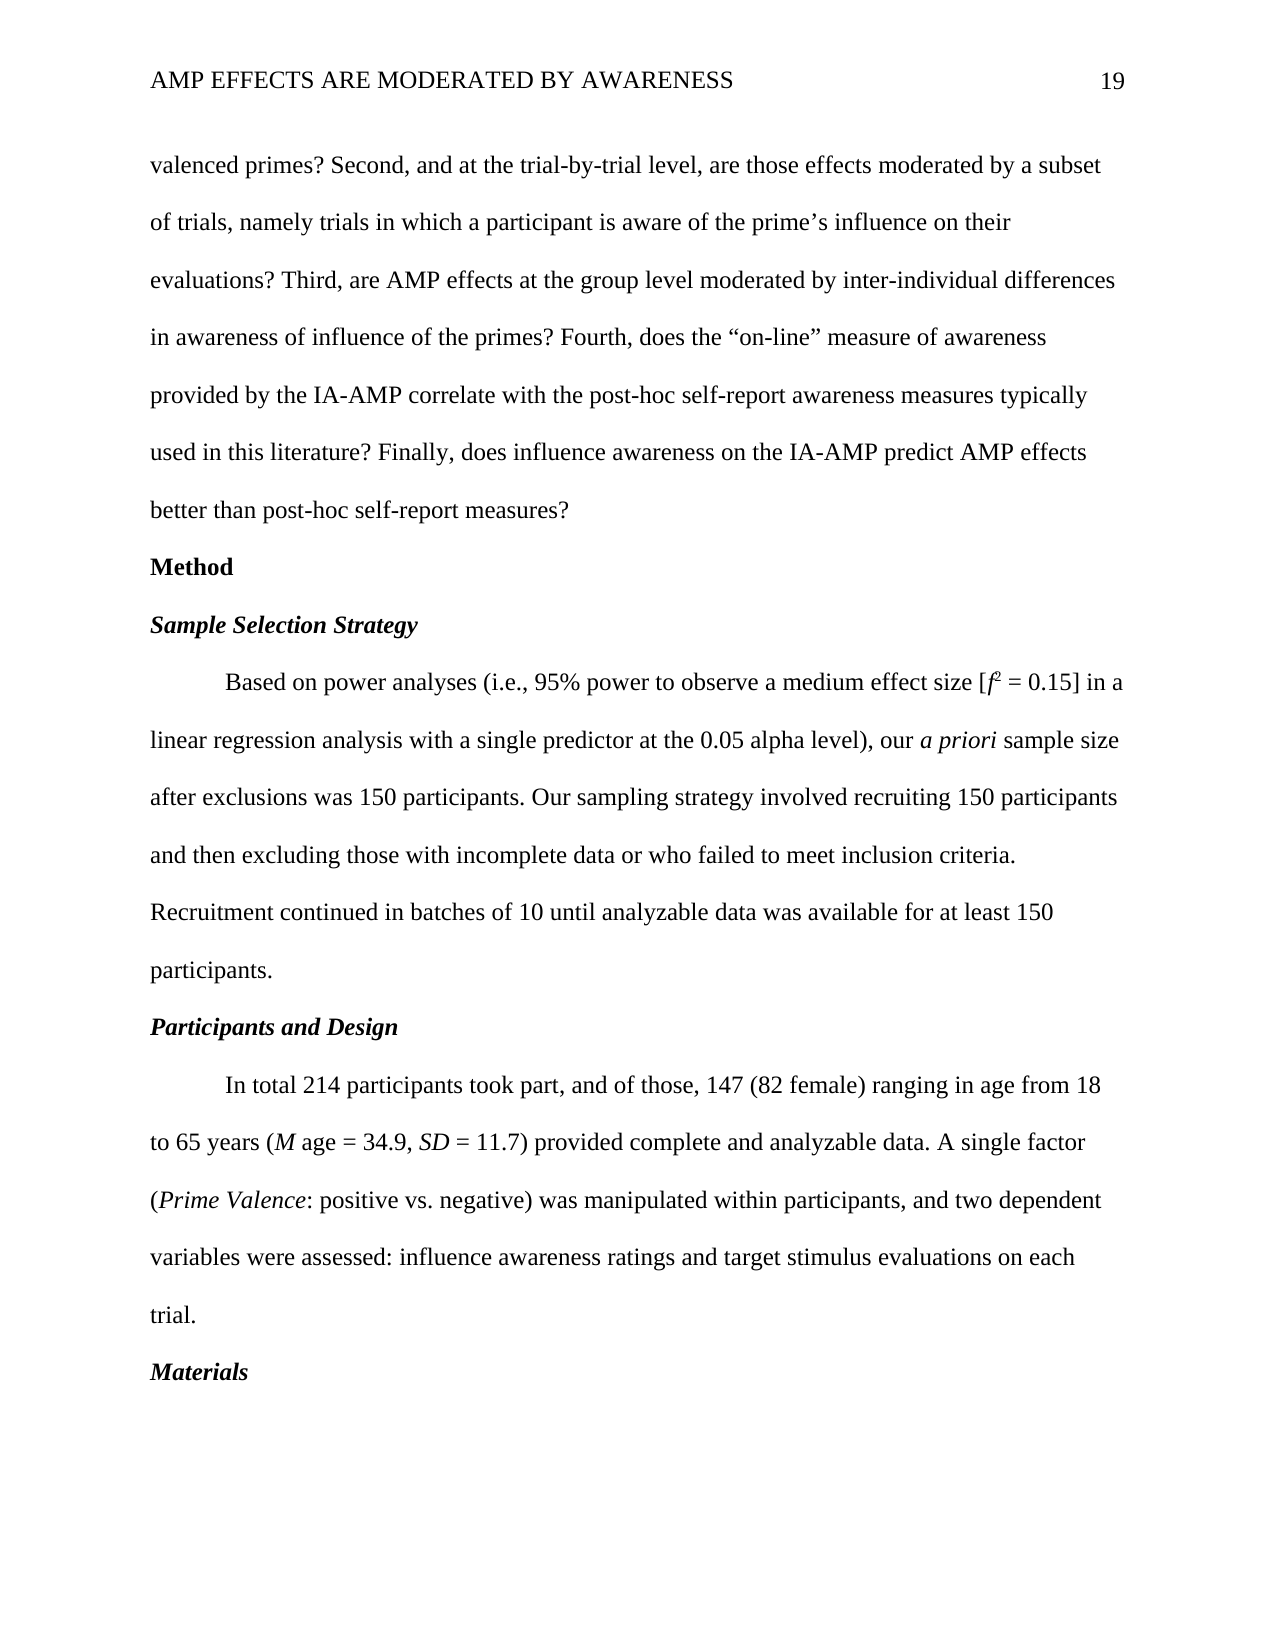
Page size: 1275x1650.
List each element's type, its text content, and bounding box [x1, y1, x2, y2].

text Based on power analyses (i.e., 95% power to observe a medium effect size [f2 = 0.15] in a linear regression analysis with a single predictor at the 0.05 alpha level), our a priori sample size after exclusions was 150 participants. Our sampling strategy involved recruiting 150 participants and then excluding those with incomplete data or who failed to meet inclusion criteria. Recruitment continued in batches of 10 until analyzable data was available for at least 150 participants. [150, 667, 1125, 984]
subtitle Participants and Design [150, 1012, 1125, 1041]
subtitle Sample Selection Strategy [150, 610, 1125, 639]
text In total 214 participants took part, and of those, 147 (82 female) ranging in age from 18 to 65 years (M age = 34.9, SD = 11.7) provided complete and analyzable data. A single factor (Prime Valence: positive vs. negative) was manipulated within participants, and two dependent variables were assessed: influence awareness ratings and target stimulus evaluations on each trial. [150, 1070, 1125, 1329]
subtitle Method [150, 552, 1125, 581]
subtitle Materials [150, 1357, 1125, 1386]
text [150, 150, 1125, 524]
